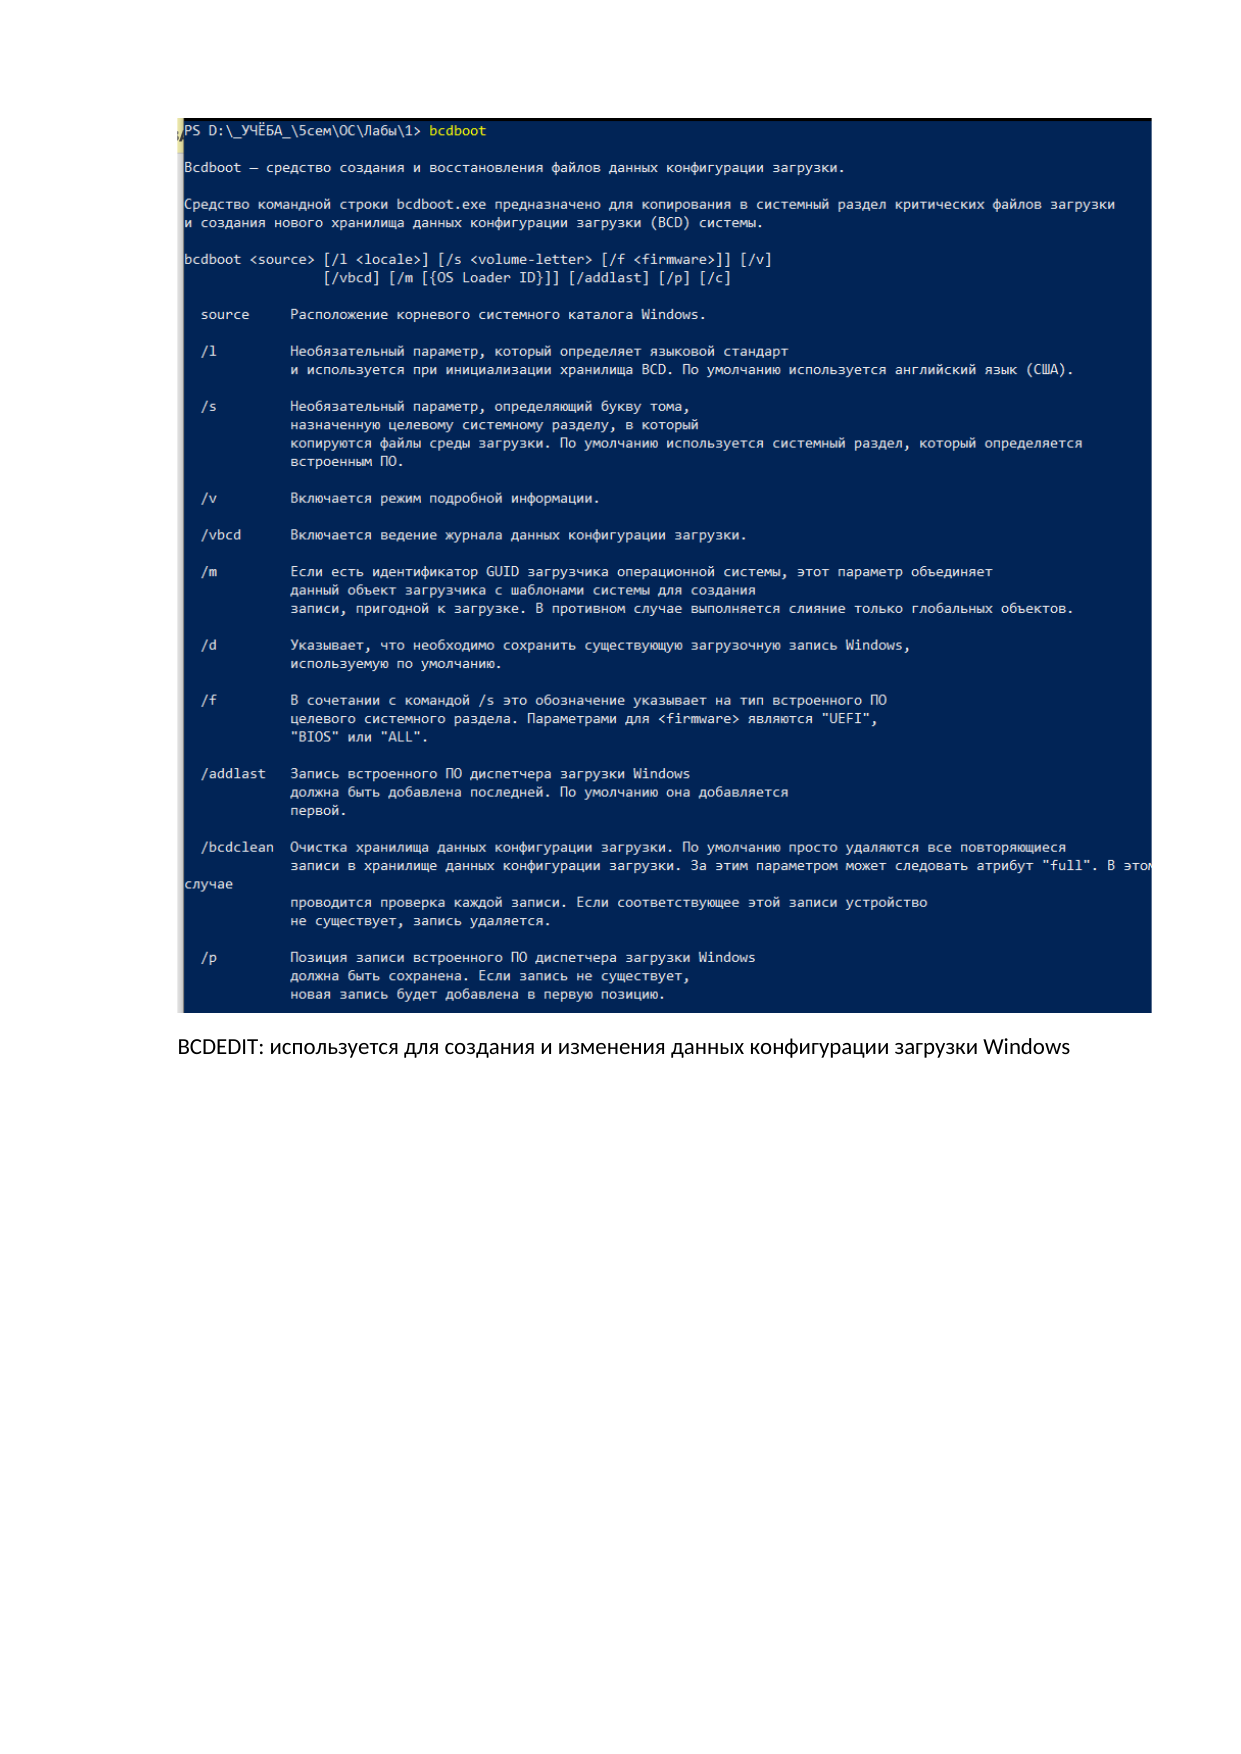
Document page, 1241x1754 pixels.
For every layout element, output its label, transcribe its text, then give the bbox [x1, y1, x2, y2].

text BCDEDIT: используется для создания и изменения данных конфигурации загрузки Windows [177, 1032, 1152, 1060]
picture [177, 118, 1152, 1013]
